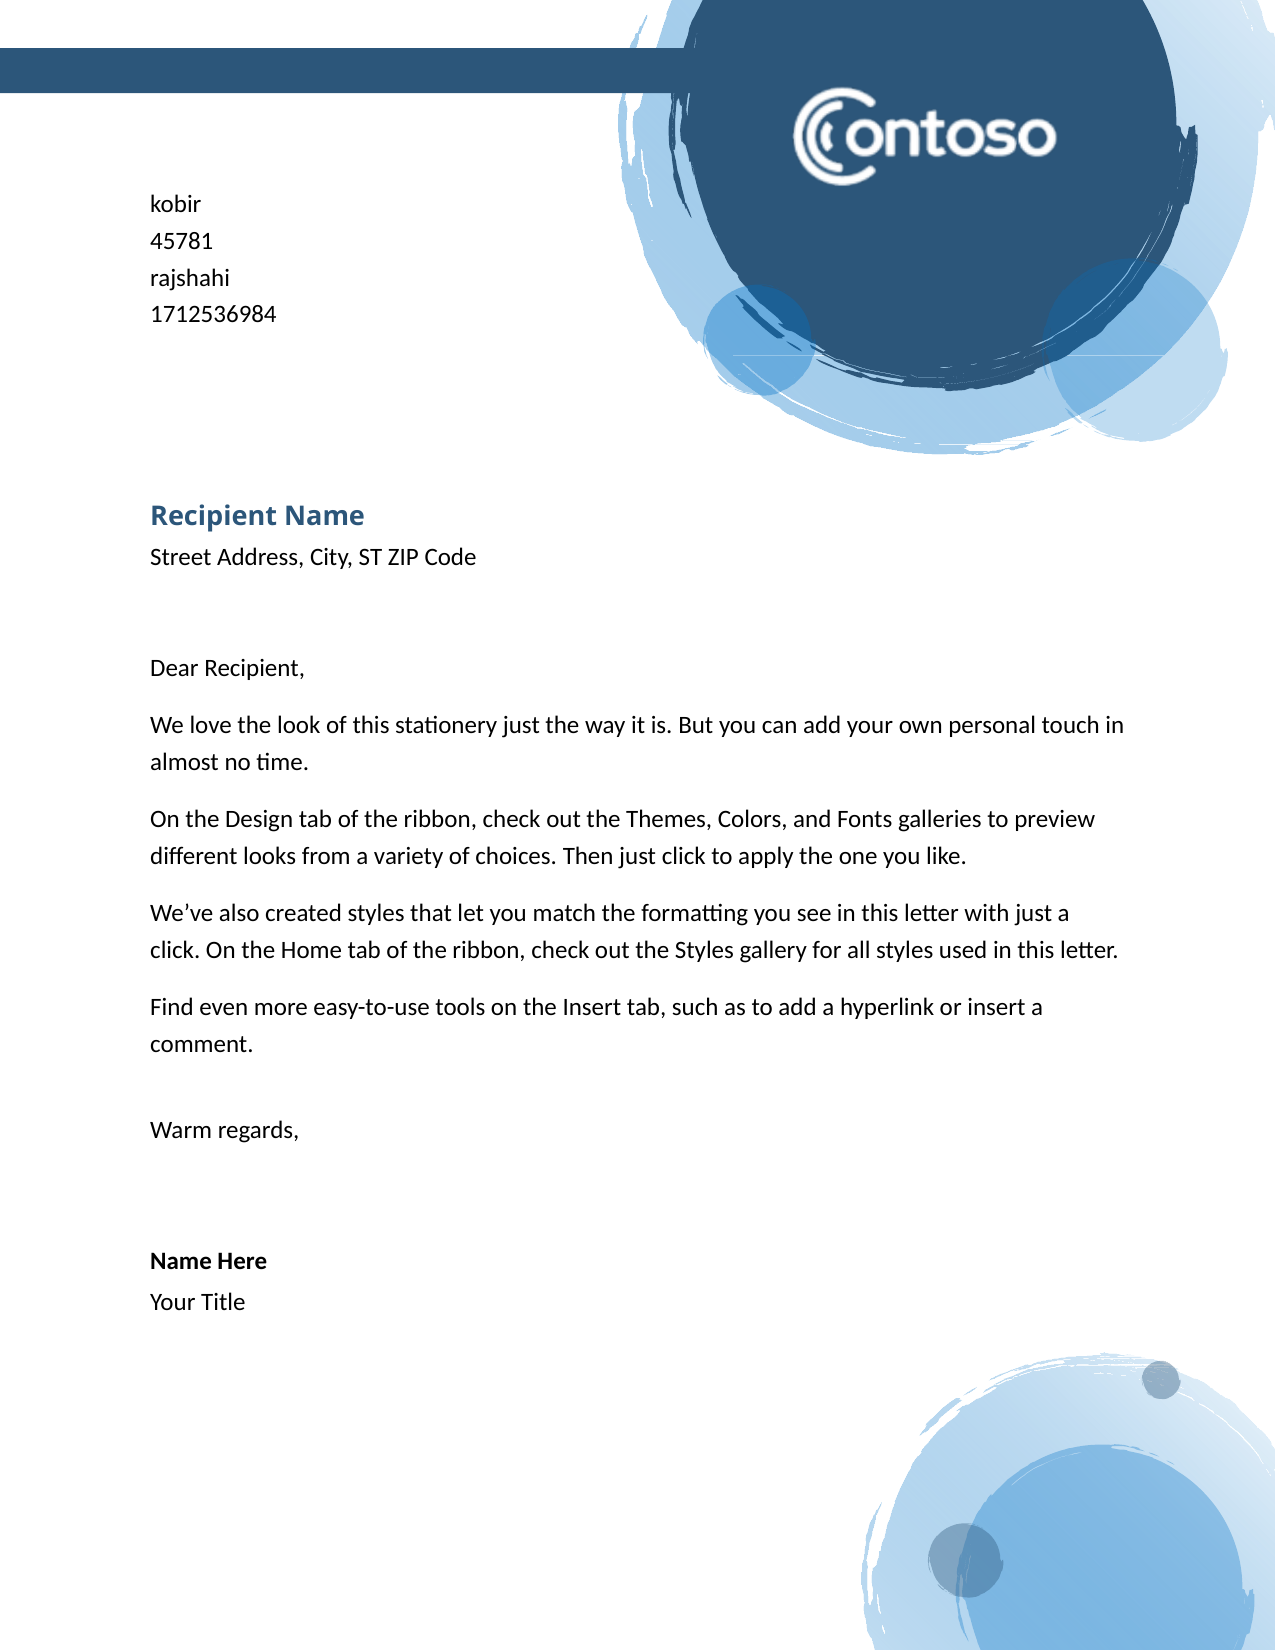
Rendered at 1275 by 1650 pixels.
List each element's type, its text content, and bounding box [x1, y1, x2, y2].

text rajshahi [150, 262, 1125, 292]
text kobir [150, 189, 1125, 219]
picture [784, 79, 1066, 188]
text Dear , [150, 652, 1125, 683]
text 1712536984 [150, 298, 1125, 329]
text 45781 [150, 225, 1125, 256]
